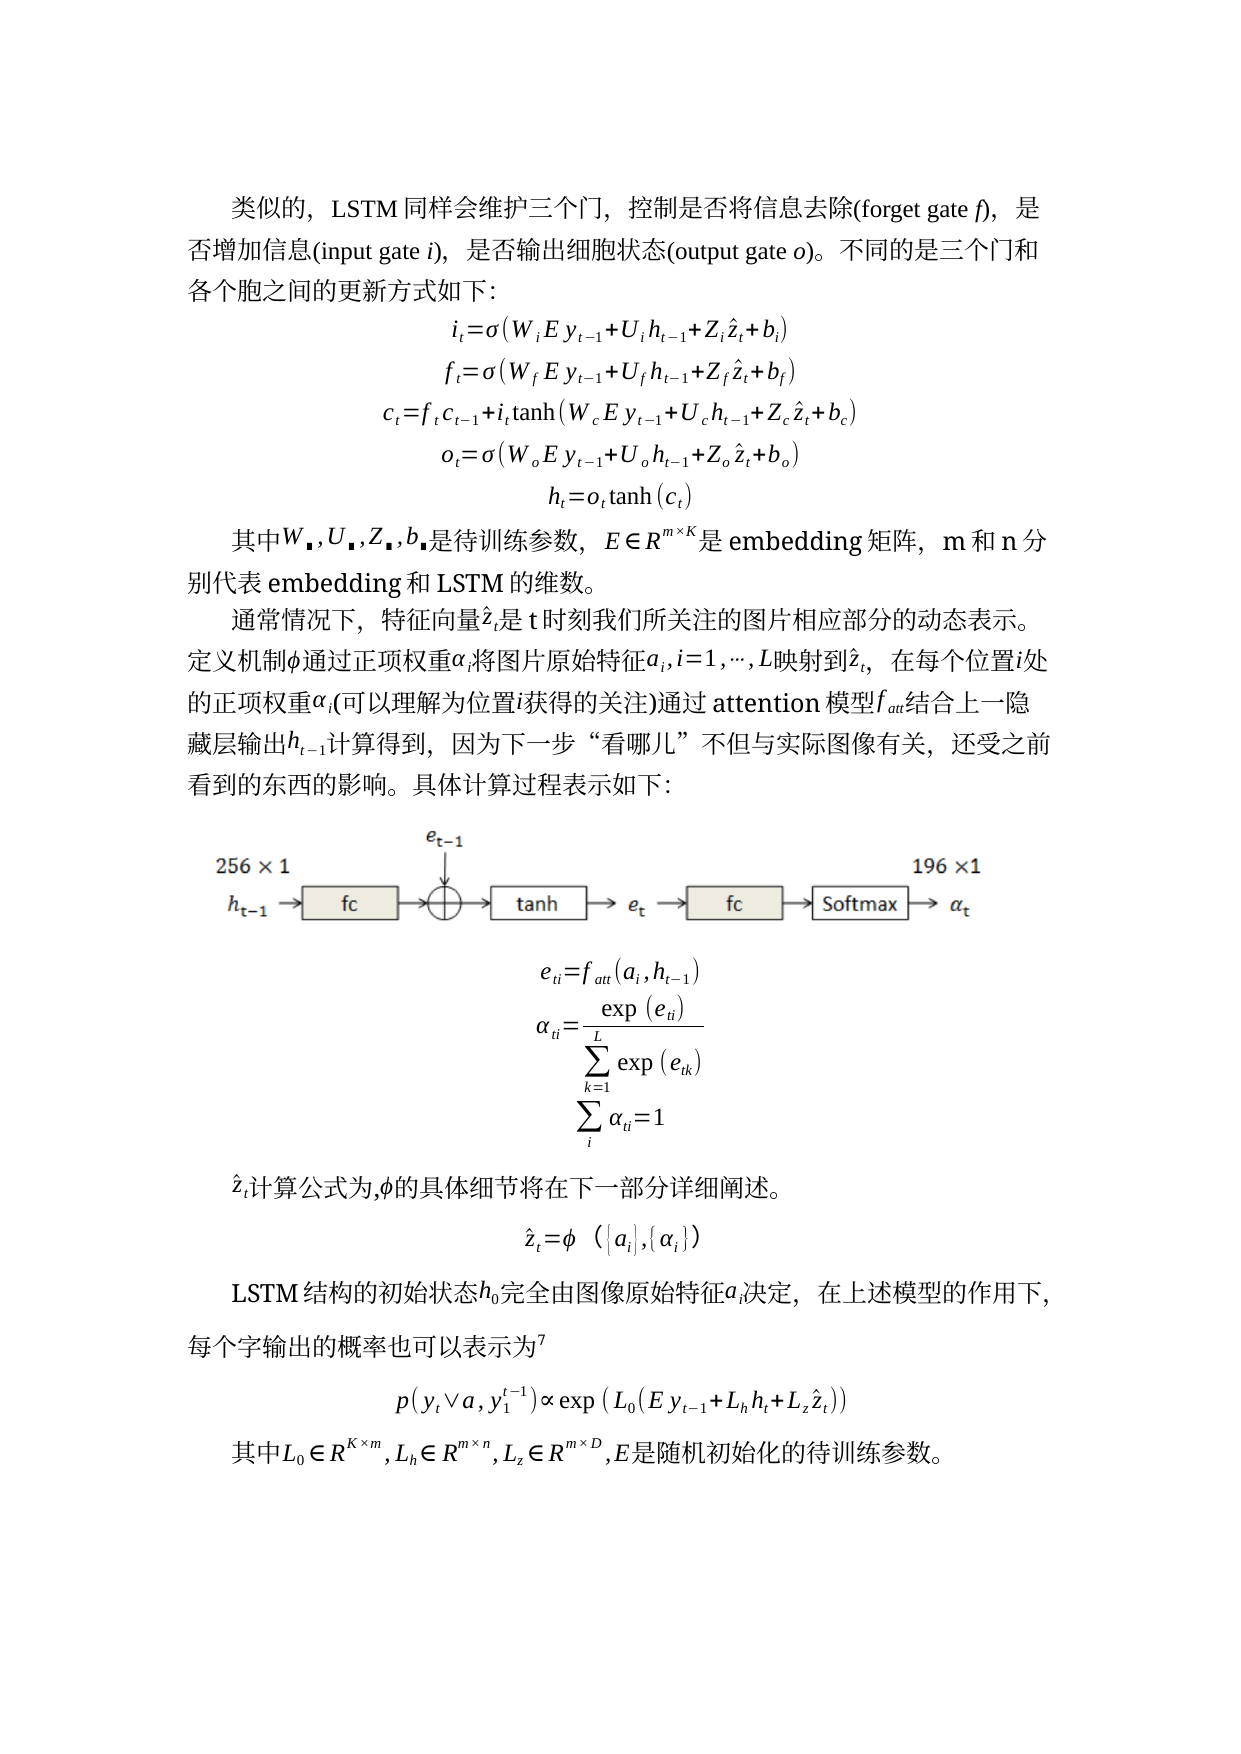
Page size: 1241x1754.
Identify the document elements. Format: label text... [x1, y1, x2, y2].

text 其中是随机初始化的待训练参数。 [187, 1434, 1053, 1470]
text LSTM结构的初始状态完全由图像原始特征决定，在上述模型的作用下，每个字输出的概率也可以表示为 [187, 1274, 1053, 1364]
text 其中是待训练参数，是embedding矩阵，m和n分别代表embedding和LSTM的维数。 [187, 517, 1053, 601]
text 计算公式为,的具体细节将在下一部分详细阐述。 [187, 1168, 1053, 1204]
picture [187, 807, 1053, 946]
text 通常情况下，特征向量是t时刻我们所关注的图片相应部分的动态表示。定义机制通过正项权重将图片原始特征映射到，在每个位置处的正项权重(可以理解为位置获得的关注)通过attention模型结合上一隐藏层输出计算得到，因为下一步“看哪儿”不但与实际图像有关，还受之前看到的东西的影响。具体计算过程表示如下： [187, 601, 1053, 802]
text 类似的，LSTM同样会维护三个门，控制是否将信息去除(forget gate f)，是否增加信息(input gate i)，是否输出细胞状态(output gate o)。不同的是三个门和各个胞之间的更新方式如下： [187, 184, 1053, 309]
